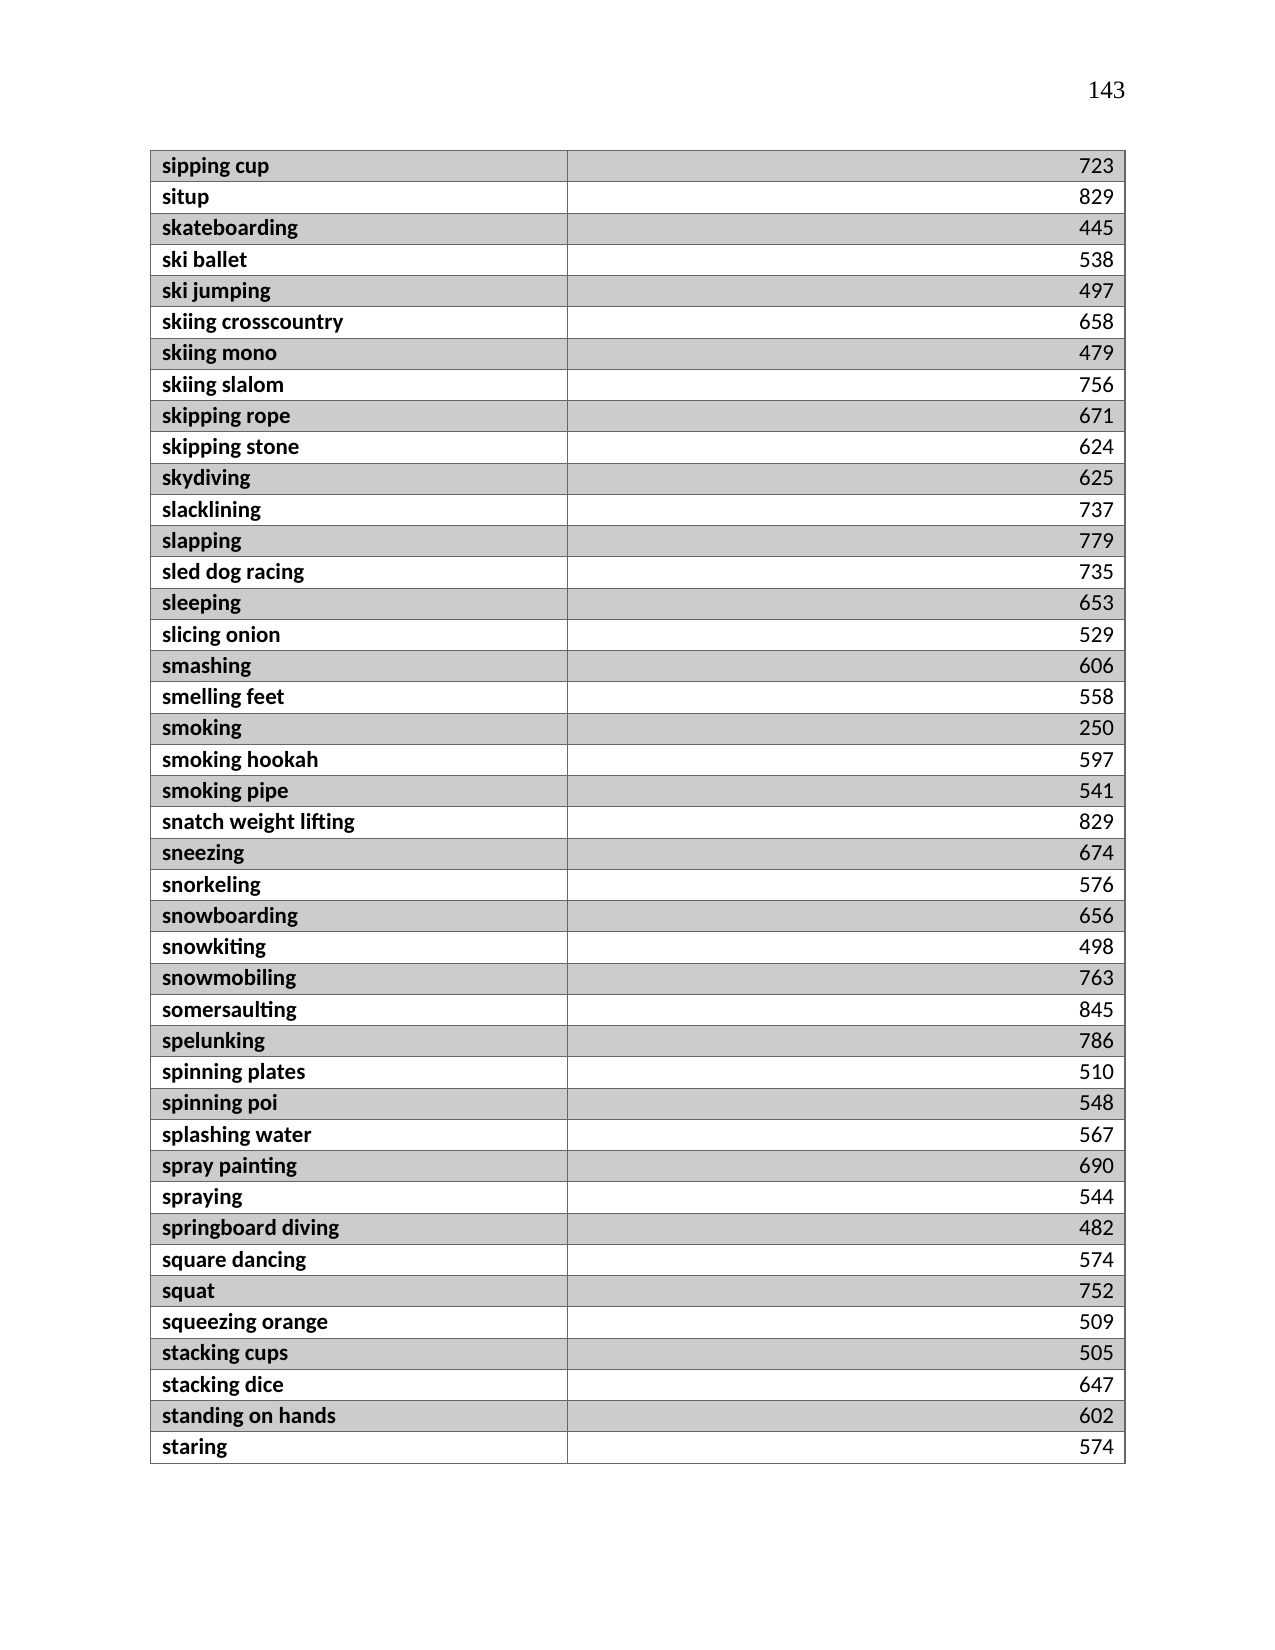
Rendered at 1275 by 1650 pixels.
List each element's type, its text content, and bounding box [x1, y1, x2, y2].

table_cell 445 [568, 214, 1124, 244]
table_cell 674 [568, 839, 1124, 869]
table_cell 529 [568, 620, 1124, 650]
table_cell springboard diving [151, 1214, 567, 1244]
table_cell stacking cups [151, 1339, 567, 1369]
table_cell 606 [568, 651, 1124, 681]
table_cell 250 [568, 714, 1124, 744]
table_cell standing on hands [151, 1401, 567, 1431]
table_cell 498 [568, 932, 1124, 962]
table_cell spelunking [151, 1026, 567, 1056]
table_cell squat [151, 1276, 567, 1306]
table_cell 544 [568, 1182, 1124, 1212]
table_cell sled dog racing [151, 557, 567, 587]
table_cell spinning plates [151, 1057, 567, 1087]
table_cell 497 [568, 276, 1124, 306]
table_cell 690 [568, 1151, 1124, 1181]
table_cell 574 [568, 1432, 1124, 1462]
table_cell sipping cup [151, 151, 567, 181]
table_cell sleeping [151, 589, 567, 619]
table_cell snorkeling [151, 870, 567, 900]
table_cell squeezing orange [151, 1307, 567, 1337]
table_cell 538 [568, 245, 1124, 275]
table_cell situp [151, 182, 567, 212]
table_cell skipping stone [151, 432, 567, 462]
table_cell 723 [568, 151, 1124, 181]
table_cell ski ballet [151, 245, 567, 275]
table_cell 656 [568, 901, 1124, 931]
table_cell smoking hookah [151, 745, 567, 775]
table_cell 625 [568, 464, 1124, 494]
table_cell 597 [568, 745, 1124, 775]
table_cell 779 [568, 526, 1124, 556]
table_cell spraying [151, 1182, 567, 1212]
table_cell snowboarding [151, 901, 567, 931]
table_cell 558 [568, 682, 1124, 712]
table_cell stacking dice [151, 1370, 567, 1400]
table_cell somersaulting [151, 995, 567, 1025]
table_cell 602 [568, 1401, 1124, 1431]
table_cell skydiving [151, 464, 567, 494]
table_cell 737 [568, 495, 1124, 525]
table_cell smoking [151, 714, 567, 744]
table_cell 735 [568, 557, 1124, 587]
table_cell snatch weight lifting [151, 807, 567, 837]
table_cell slicing onion [151, 620, 567, 650]
table_cell 752 [568, 1276, 1124, 1306]
table_cell spinning poi [151, 1089, 567, 1119]
table_cell 756 [568, 370, 1124, 400]
table_cell sneezing [151, 839, 567, 869]
table_cell 829 [568, 182, 1124, 212]
table_cell skiing mono [151, 339, 567, 369]
table_cell 624 [568, 432, 1124, 462]
table_cell spray painting [151, 1151, 567, 1181]
table_cell 829 [568, 807, 1124, 837]
table_cell 653 [568, 589, 1124, 619]
table_cell 763 [568, 964, 1124, 994]
table_cell skiing slalom [151, 370, 567, 400]
table_cell smashing [151, 651, 567, 681]
table_cell 567 [568, 1120, 1124, 1150]
table_cell skateboarding [151, 214, 567, 244]
table_cell 505 [568, 1339, 1124, 1369]
table_cell 576 [568, 870, 1124, 900]
table_cell 658 [568, 307, 1124, 337]
table_cell splashing water [151, 1120, 567, 1150]
table_cell smoking pipe [151, 776, 567, 806]
table_cell 509 [568, 1307, 1124, 1337]
table_cell smelling feet [151, 682, 567, 712]
table_cell slacklining [151, 495, 567, 525]
table_cell skipping rope [151, 401, 567, 431]
table_cell 510 [568, 1057, 1124, 1087]
table_cell 574 [568, 1245, 1124, 1275]
table_cell 479 [568, 339, 1124, 369]
table_cell skiing crosscountry [151, 307, 567, 337]
table_cell 541 [568, 776, 1124, 806]
table_cell 786 [568, 1026, 1124, 1056]
table_cell 845 [568, 995, 1124, 1025]
table_cell 671 [568, 401, 1124, 431]
table_cell 482 [568, 1214, 1124, 1244]
table_cell snowmobiling [151, 964, 567, 994]
table_cell 548 [568, 1089, 1124, 1119]
table_cell 647 [568, 1370, 1124, 1400]
table_cell square dancing [151, 1245, 567, 1275]
table_cell snowkiting [151, 932, 567, 962]
table_cell slapping [151, 526, 567, 556]
table_cell ski jumping [151, 276, 567, 306]
table_cell staring [151, 1432, 567, 1462]
